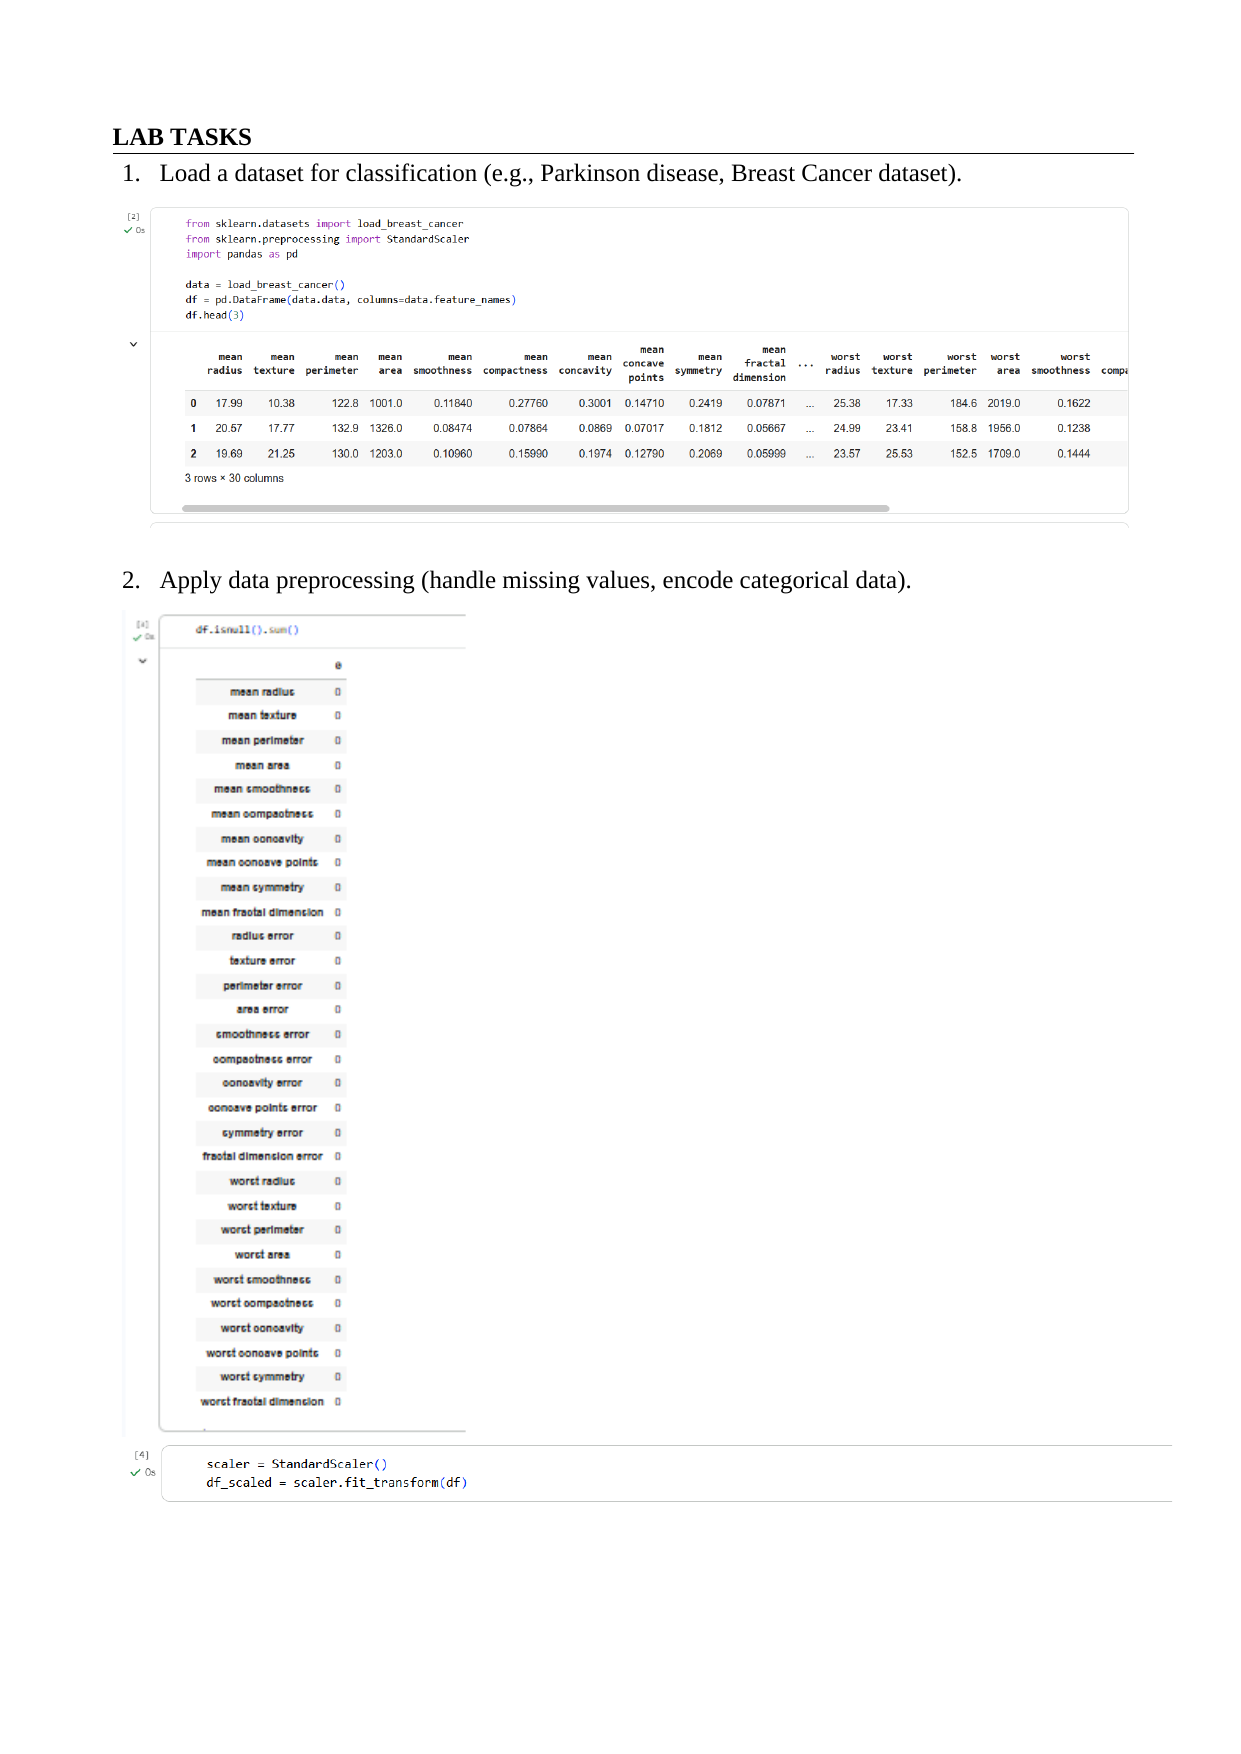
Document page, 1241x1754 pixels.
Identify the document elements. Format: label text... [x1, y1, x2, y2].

list Apply data preprocessing (handle missing values, encode categorical data). [122, 565, 1134, 593]
picture [121, 1441, 1173, 1507]
picture [121, 610, 466, 1437]
text LAB TASKS [112, 122, 1134, 154]
list Load a dataset for classification (e.g., Parkinson disease, Breast Cancer dataset). [122, 158, 1134, 187]
picture [121, 203, 1131, 528]
